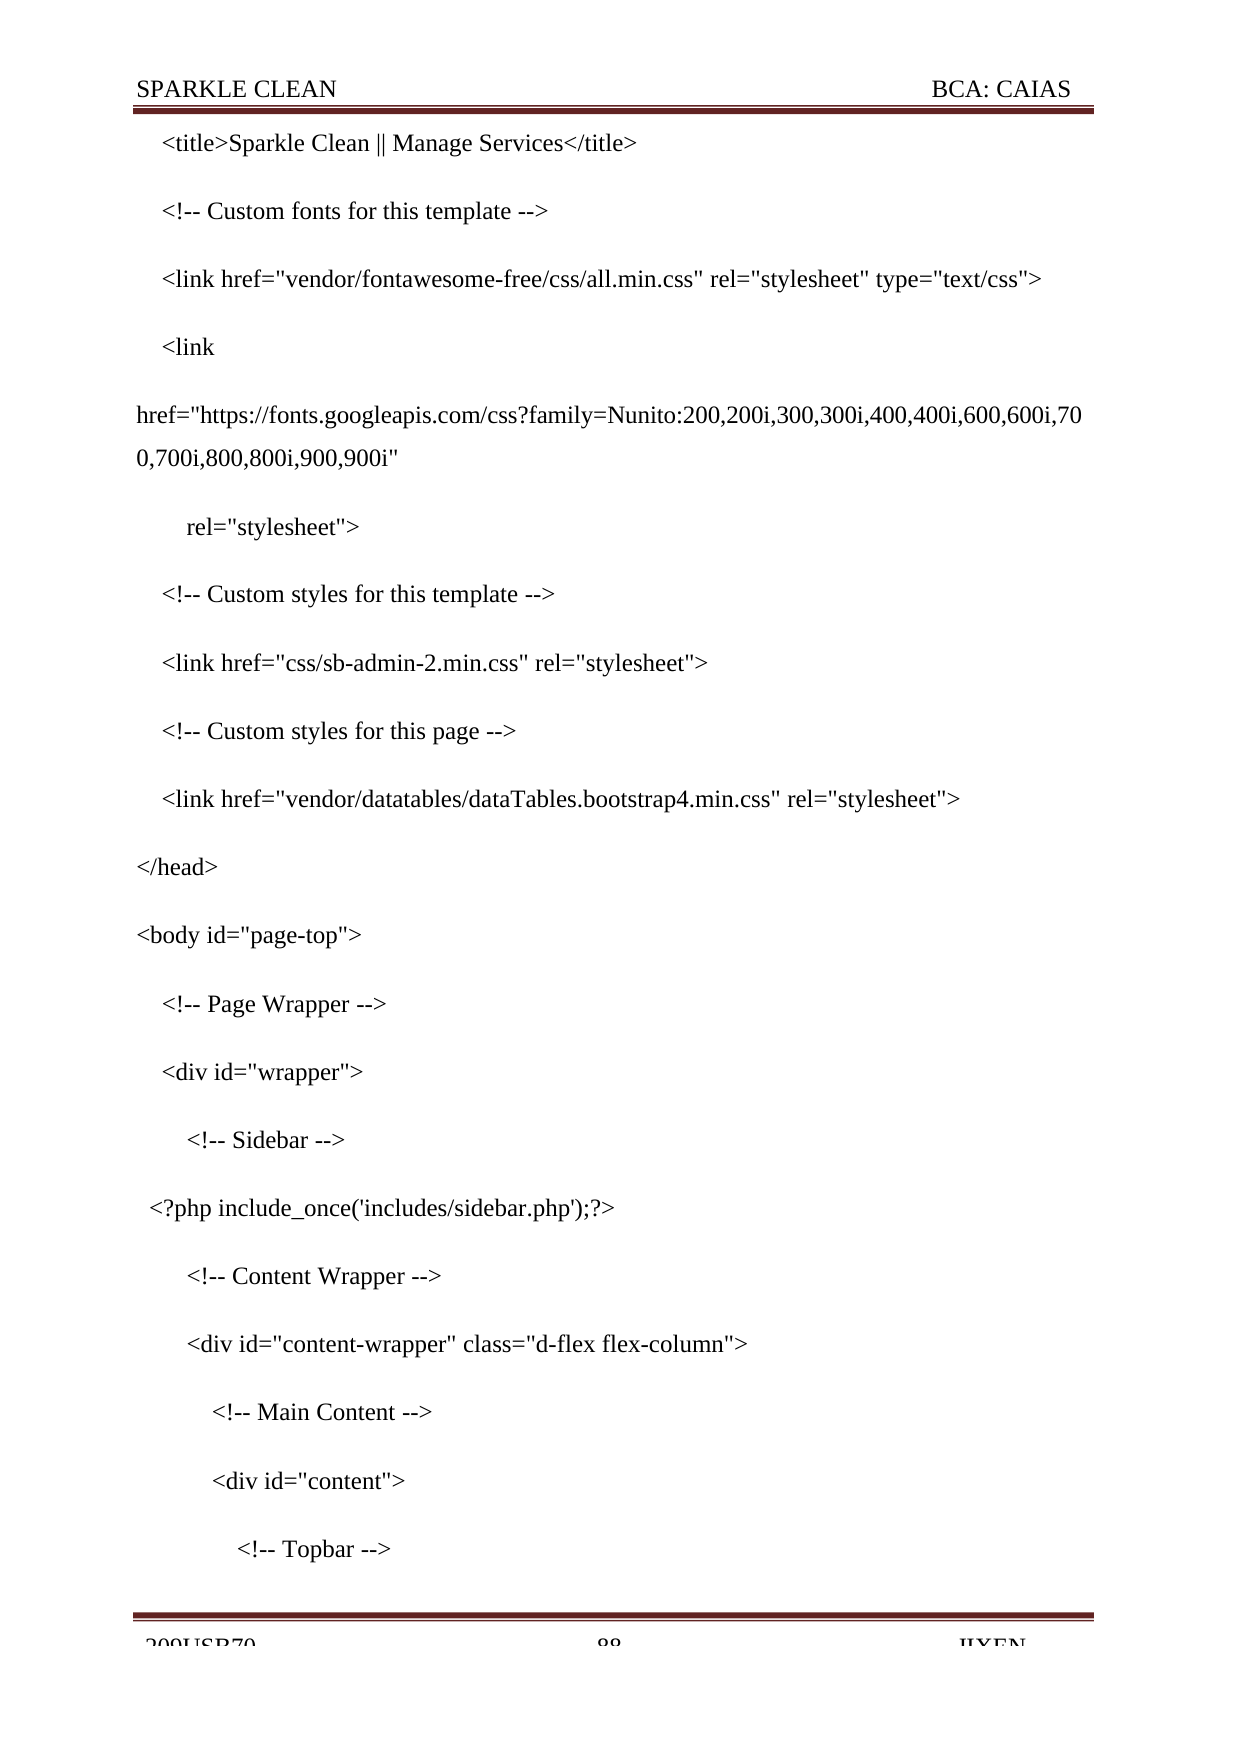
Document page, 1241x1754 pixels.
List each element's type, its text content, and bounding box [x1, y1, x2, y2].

text <!-- Sidebar --> [186, 1125, 1146, 1153]
text <link href="css/sb-admin-2.min.css" rel="stylesheet"> [161, 648, 1146, 677]
text <!-- Custom fonts for this template --> [161, 196, 1146, 225]
text <!-- Custom styles for this page --> [161, 716, 1146, 745]
text rel="stylesheet"> [134, 512, 412, 540]
text <title>Sparkle Clean || Manage Services</title> [161, 128, 1146, 157]
text <!-- Content Wrapper --> [186, 1261, 1146, 1290]
text <link href="vendor/datatables/dataTables.bootstrap4.min.css" rel="stylesheet"> [161, 784, 1146, 813]
text <link [161, 332, 1146, 361]
text <div id="content"> [212, 1466, 1146, 1494]
text <div id="wrapper"> [161, 1057, 1146, 1085]
text <div id="content-wrapper" class="d-flex flex-column"> [186, 1329, 1146, 1358]
text <!-- Custom styles for this template --> [161, 579, 1146, 608]
text <!-- Topbar --> [237, 1534, 1146, 1562]
text <link href="vendor/fontawesome-free/css/all.min.css" rel="stylesheet" type="text/css"> [161, 264, 1146, 293]
text <?php include_once('includes/sidebar.php');?> [149, 1193, 1146, 1222]
text href="https://fonts.googleapis.com/css?family=Nunito:200,200i,300,300i,400,400i,600,600i,70 0,700i,800,800i,900,900i" [136, 400, 1146, 472]
text <!-- Main Content --> [212, 1397, 1146, 1426]
text <body id="page-top"> [136, 921, 1146, 949]
text </head> [136, 852, 1146, 881]
text <!-- Page Wrapper --> [134, 989, 414, 1017]
